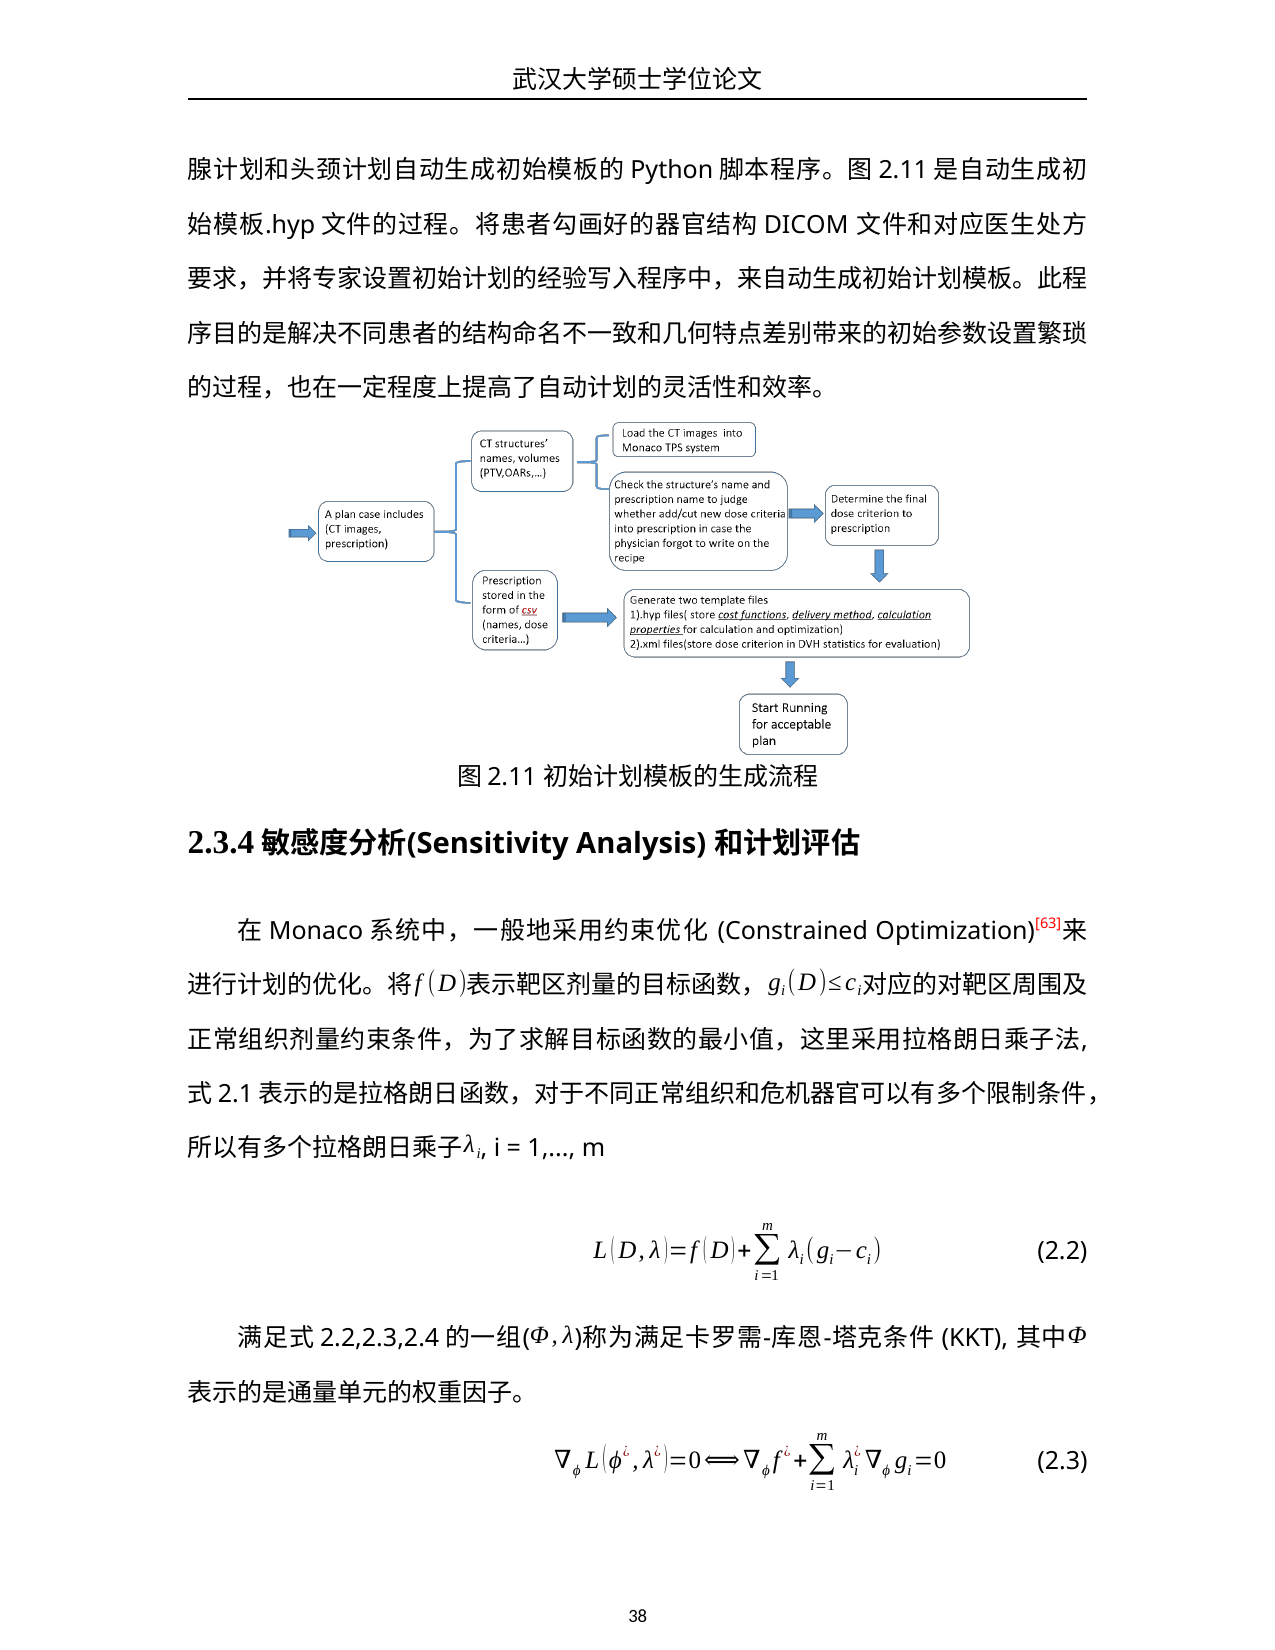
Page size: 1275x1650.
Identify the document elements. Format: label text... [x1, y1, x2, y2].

text 图2.11 初始计划模板的生成流程 [187, 756, 1087, 793]
picture [288, 421, 987, 757]
text 满足式2.2,2.3,2.4的一组()称为满足卡罗需-库恩-塔克条件 (KKT), 其中表示的是通量单元的权重因子。 [187, 1318, 1087, 1408]
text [187, 150, 1087, 404]
text (2.3) [187, 1426, 1087, 1494]
text (2.2) [187, 1216, 1087, 1283]
text 在Monaco系统中，一般地采用约束优化 (Constrained Optimization)[63]来进行计划的优化。将表示靶区剂量的目标函数，对应的对靶区周围及正常组织剂量约束条件，为了求解目标函数的最小值，这里采用拉格朗日乘子法, 式2.1表示的是拉格朗日函数，对于不同正常组织和危机器官可以有多个限制条件，所以有多个拉格朗日乘子, i = 1,..., m [187, 910, 1087, 1164]
subtitle 2.3.4敏感度分析(Sensitivity Analysis) 和计划评估 [187, 820, 1087, 862]
